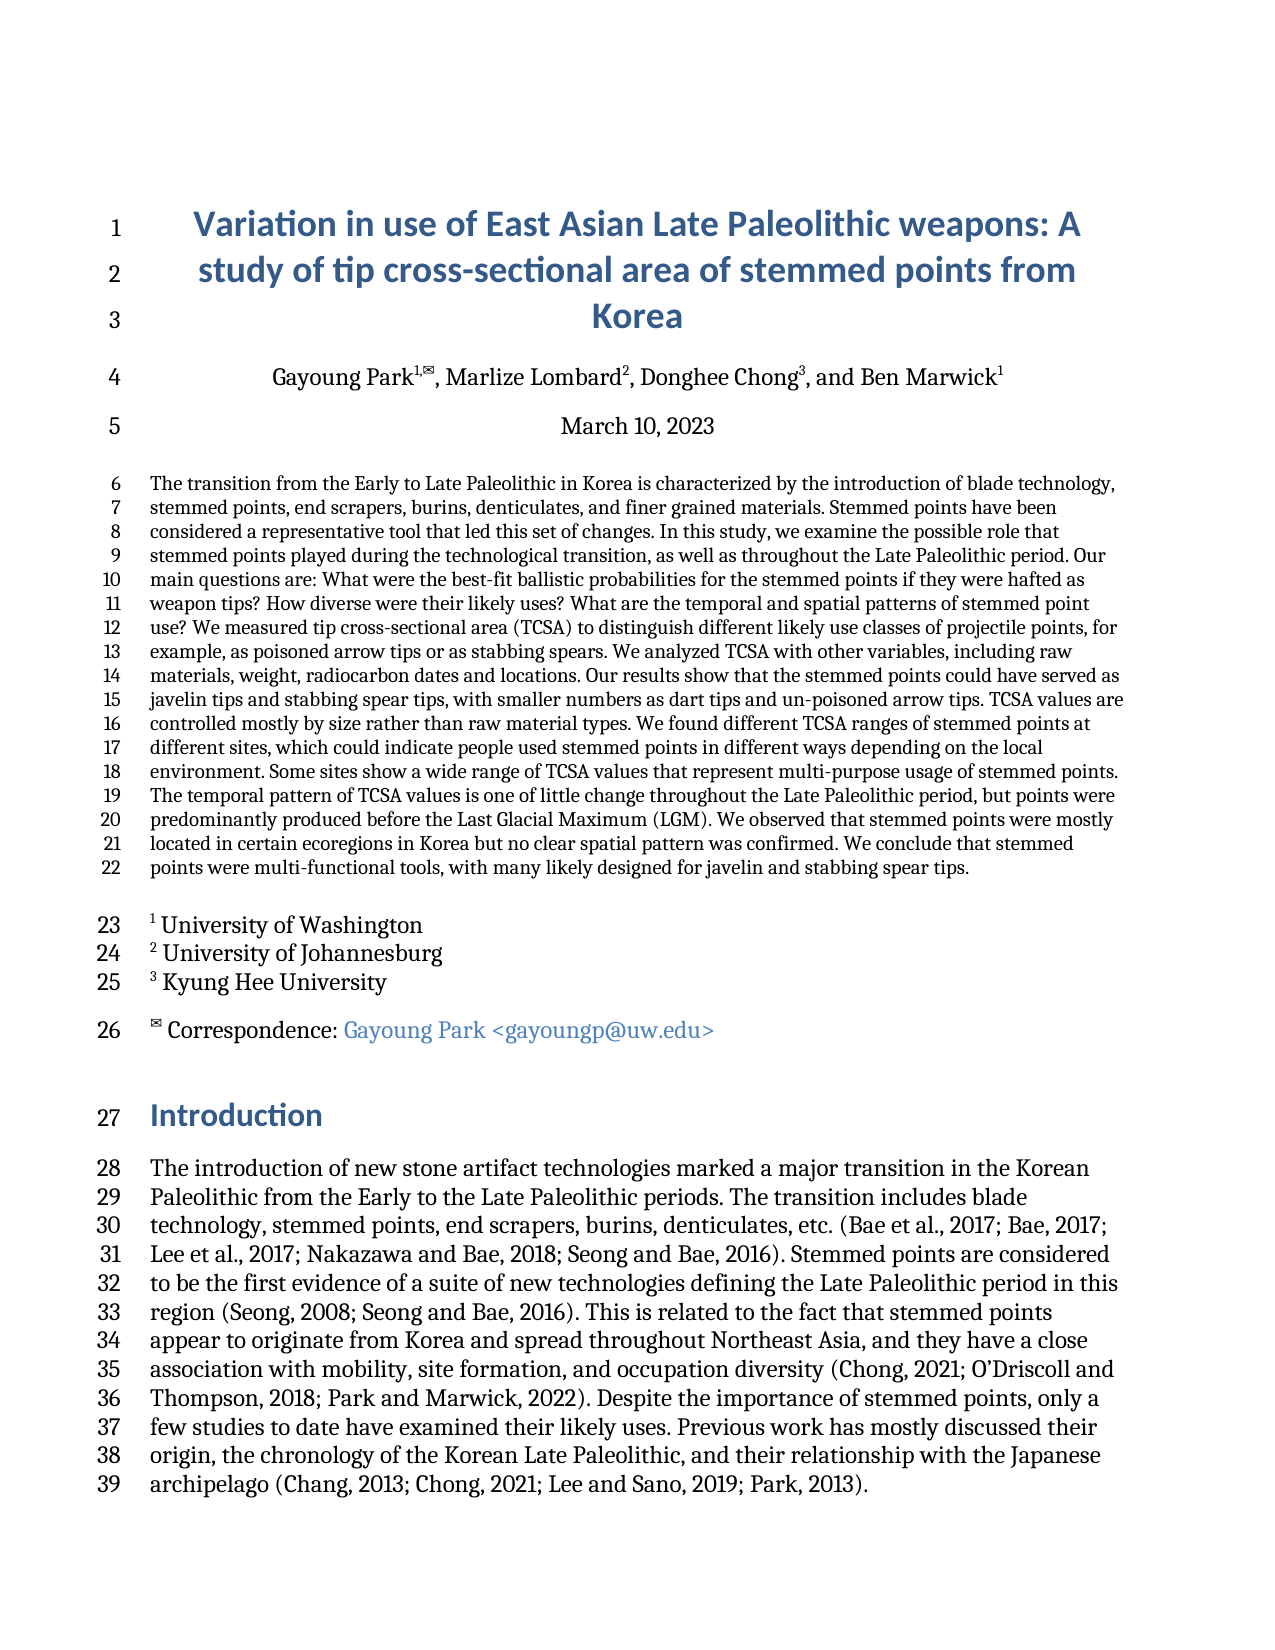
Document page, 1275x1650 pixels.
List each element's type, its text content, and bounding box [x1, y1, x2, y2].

title Variation in use of East Asian Late Paleolithic weapons: A study of tip cross-sectional area of stemmed points from Korea [150, 200, 1125, 337]
text 1 University of Washington 2 University of Johannesburg 3 Kyung Hee University [150, 911, 1125, 997]
text March 10, 2023 [150, 412, 1125, 441]
text ✉ Correspondence: Gayoung Park <gayoungp@uw.edu> [150, 1016, 1125, 1044]
text The transition from the Early to Late Paleolithic in Korea is characterized by the introduction of blade technology, stemmed points, end scrapers, burins, denticulates, and finer grained materials. Stemmed points have been considered a representative tool that led this set of changes. In this study, we examine the possible role that stemmed points played during the technological transition, as well as throughout the Late Paleolithic period. Our main questions are: What were the best-fit ballistic probabilities for the stemmed points if they were hafted as weapon tips? How diverse were their likely uses? What are the temporal and spatial patterns of stemmed point use? We measured tip cross-sectional area (TCSA) to distinguish different likely use classes of projectile points, for example, as poisoned arrow tips or as stabbing spears. We analyzed TCSA with other variables, including raw materials, weight, radiocarbon dates and locations. Our results show that the stemmed points could have served as javelin tips and stabbing spear tips, with smaller numbers as dart tips and un-poisoned arrow tips. TCSA values are controlled mostly by size rather than raw material types. We found different TCSA ranges of stemmed points at different sites, which could indicate people used stemmed points in different ways depending on the local environment. Some sites show a wide range of TCSA values that represent multi-purpose usage of stemmed points. The temporal pattern of TCSA values is one of little change throughout the Late Paleolithic period, but points were predominantly produced before the Last Glacial Maximum (LGM). We observed that stemmed points were mostly located in certain ecoregions in Korea but no clear spatial pattern was confirmed. We conclude that stemmed points were multi-functional tools, with many likely designed for javelin and stabbing spear tips. [150, 472, 1125, 879]
subtitle Introduction [150, 1094, 1125, 1135]
text Gayoung Park1,✉, Marlize Lombard2, Donghee Chong3, and Ben Marwick1 [150, 362, 1125, 391]
text The introduction of new stone artifact technologies marked a major transition in the Korean Paleolithic from the Early to the Late Paleolithic periods. The transition includes blade technology, stemmed points, end scrapers, burins, denticulates, etc. (Bae et al., 2017; Bae, 2017; Lee et al., 2017; Nakazawa and Bae, 2018; Seong and Bae, 2016). Stemmed points are considered to be the first evidence of a suite of new technologies defining the Late Paleolithic period in this region (Seong, 2008; Seong and Bae, 2016). This is related to the fact that stemmed points appear to originate from Korea and spread throughout Northeast Asia, and they have a close association with mobility, site formation, and occupation diversity (Chong, 2021; O’Driscoll and Thompson, 2018; Park and Marwick, 2022). Despite the importance of stemmed points, only a few studies to date have examined their likely uses. Previous work has mostly discussed their origin, the chronology of the Korean Late Paleolithic, and their relationship with the Japanese archipelago (Chang, 2013; Chong, 2021; Lee and Sano, 2019; Park, 2013). [150, 1154, 1125, 1499]
